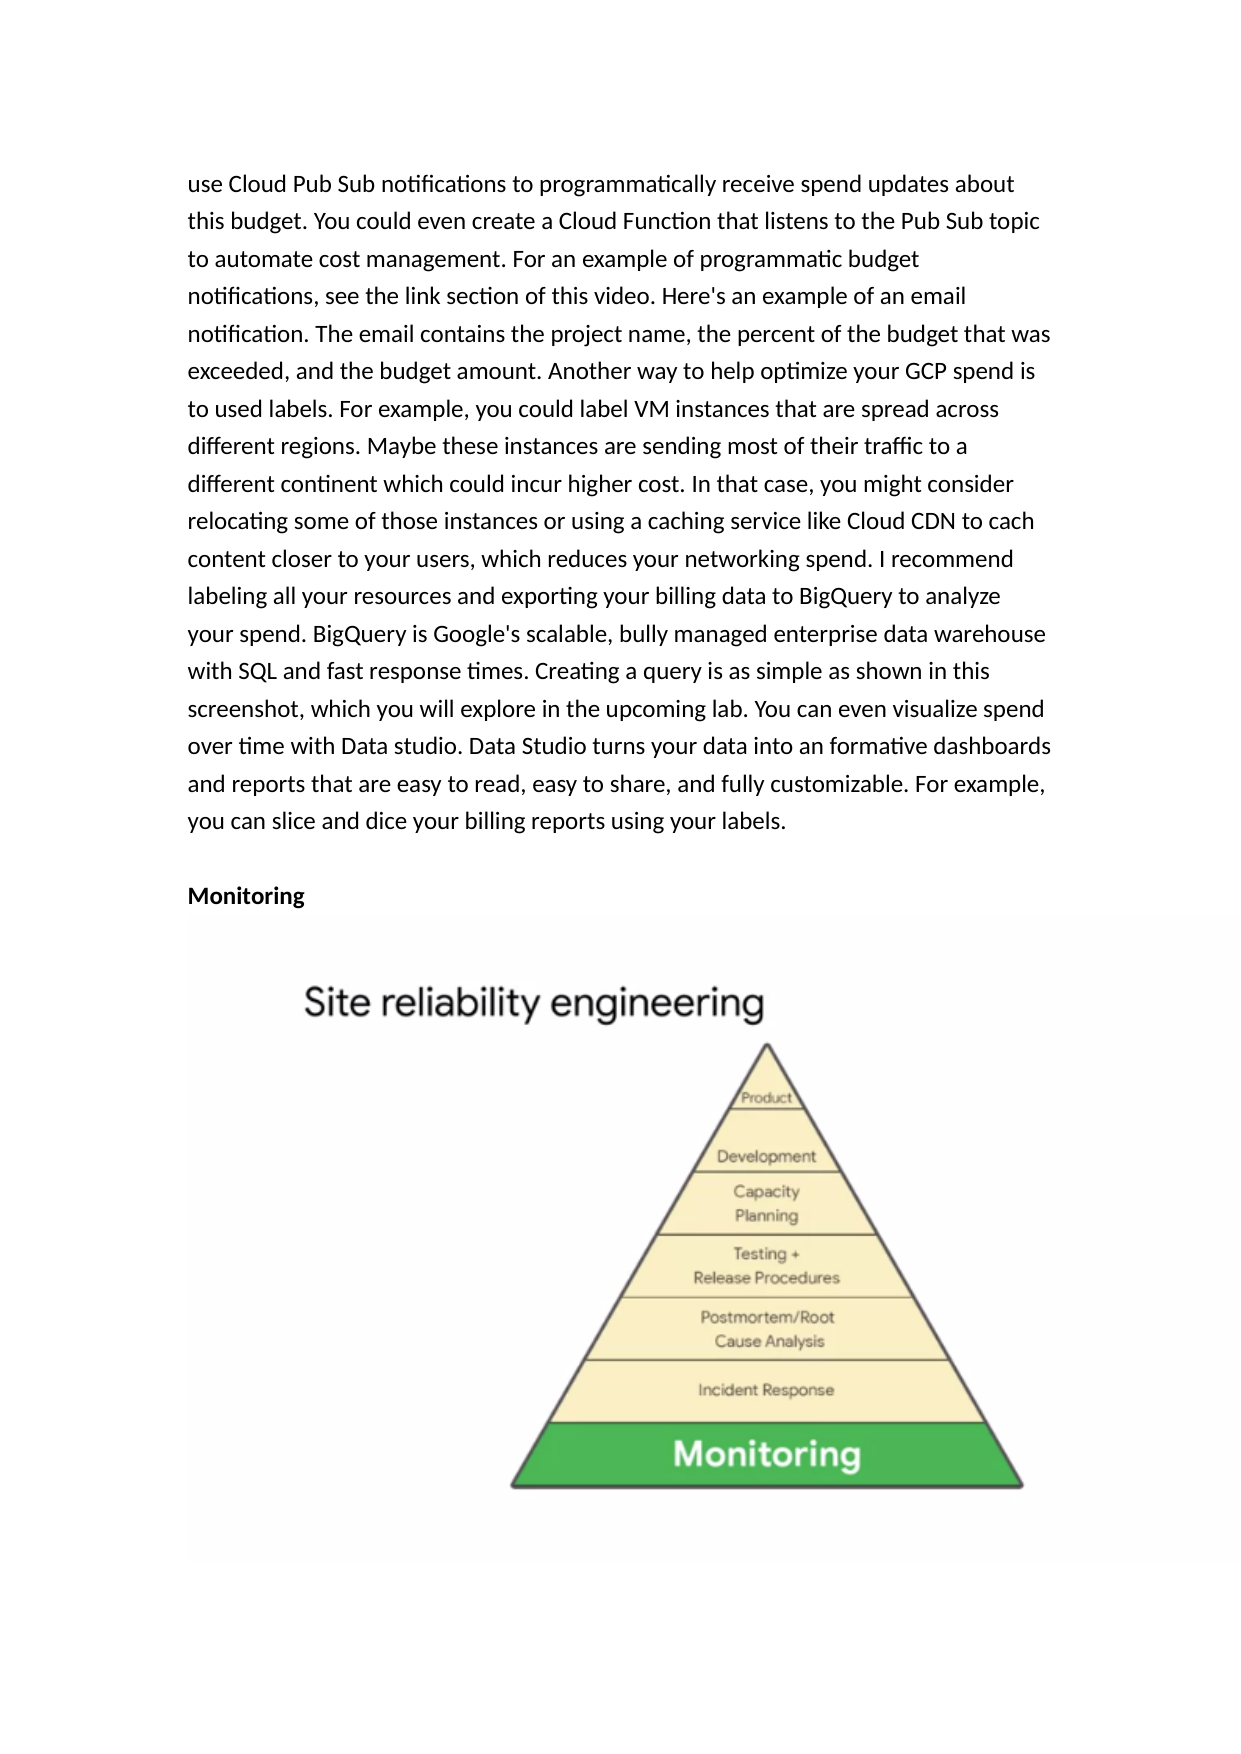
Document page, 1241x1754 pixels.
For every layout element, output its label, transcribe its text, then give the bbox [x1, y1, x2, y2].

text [187, 164, 1053, 839]
text Monitoring [187, 877, 1053, 914]
picture [187, 914, 1241, 1563]
